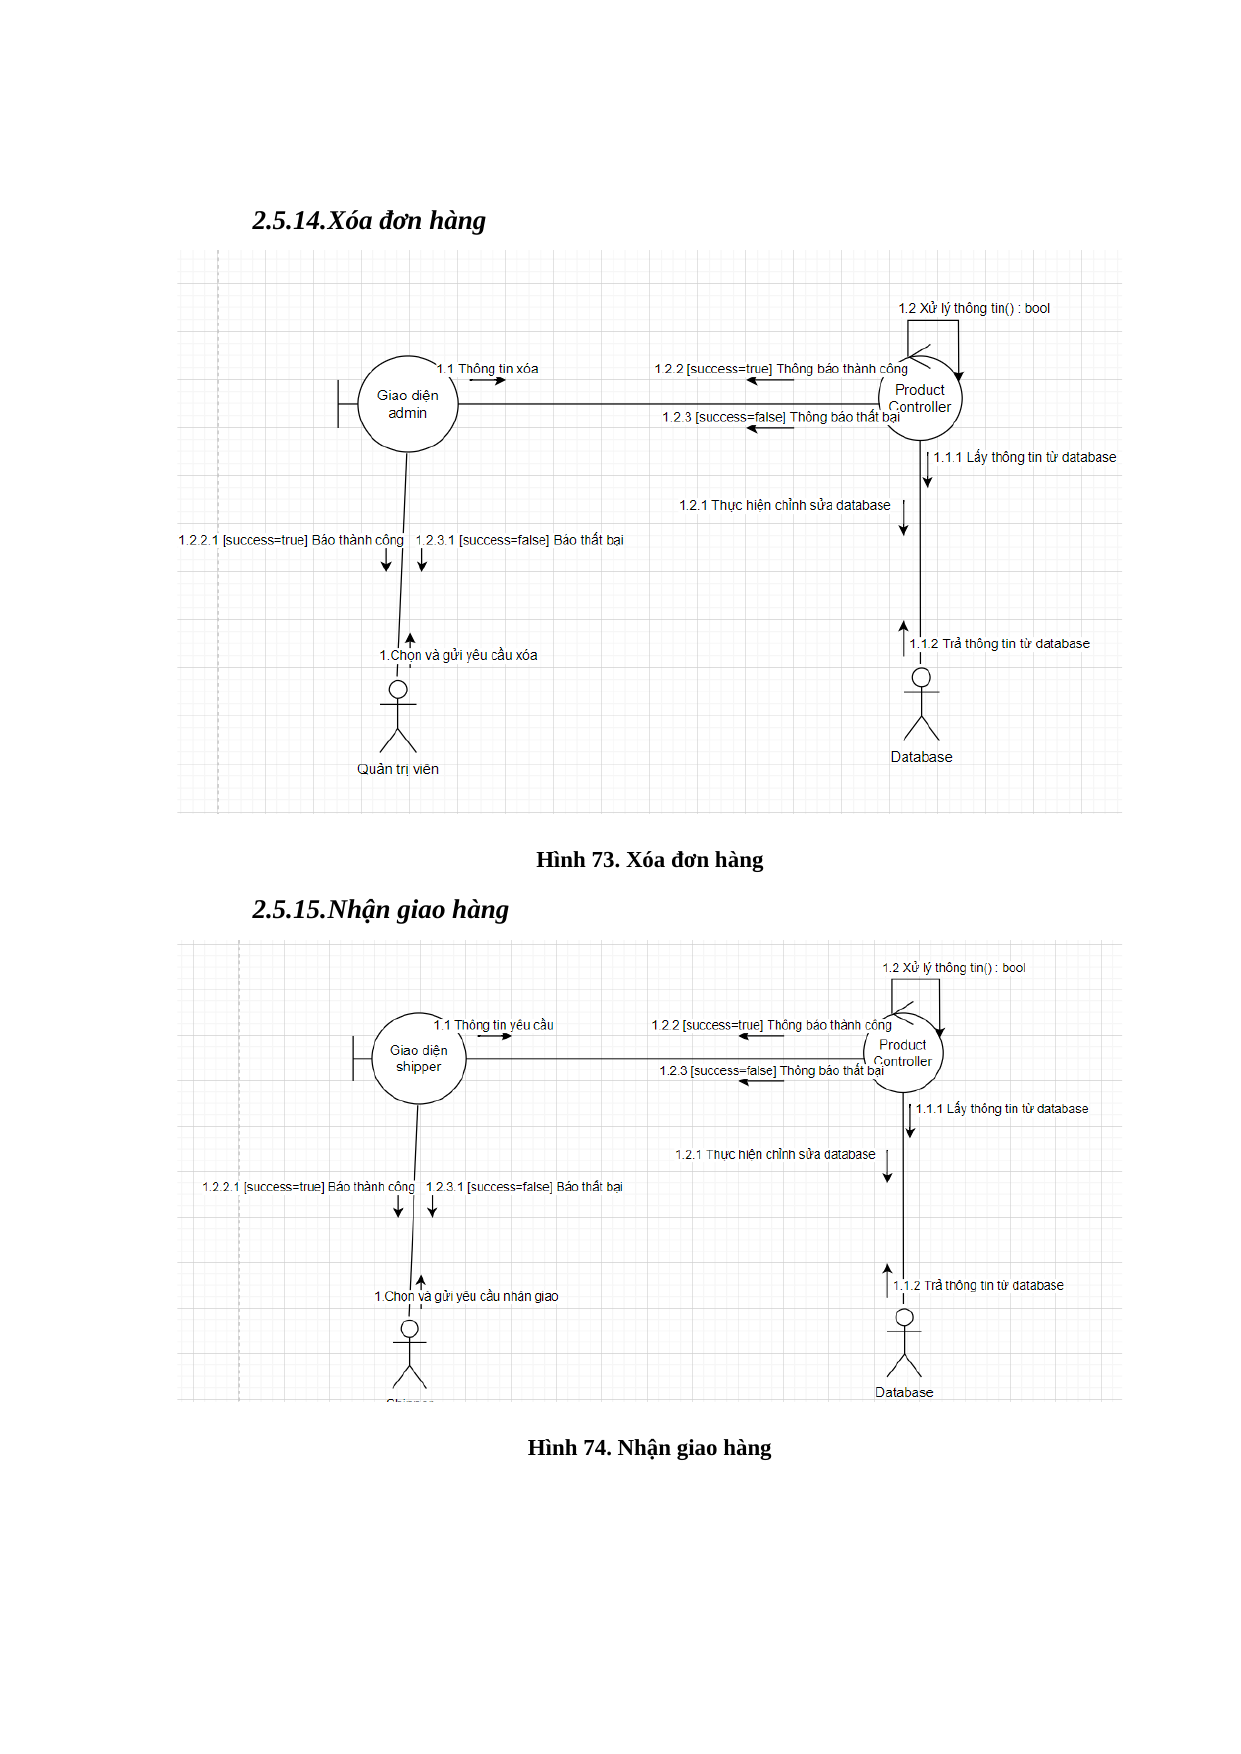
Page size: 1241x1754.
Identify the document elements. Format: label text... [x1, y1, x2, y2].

text Hình 74. Nhận giao hàng [177, 1434, 1122, 1460]
text Hình 73. Xóa đơn hàng [177, 846, 1122, 872]
picture [177, 940, 1123, 1402]
subtitle Nhận giao hàng [252, 893, 1122, 924]
subtitle Xóa đơn hàng [252, 204, 1122, 235]
picture [177, 250, 1123, 814]
